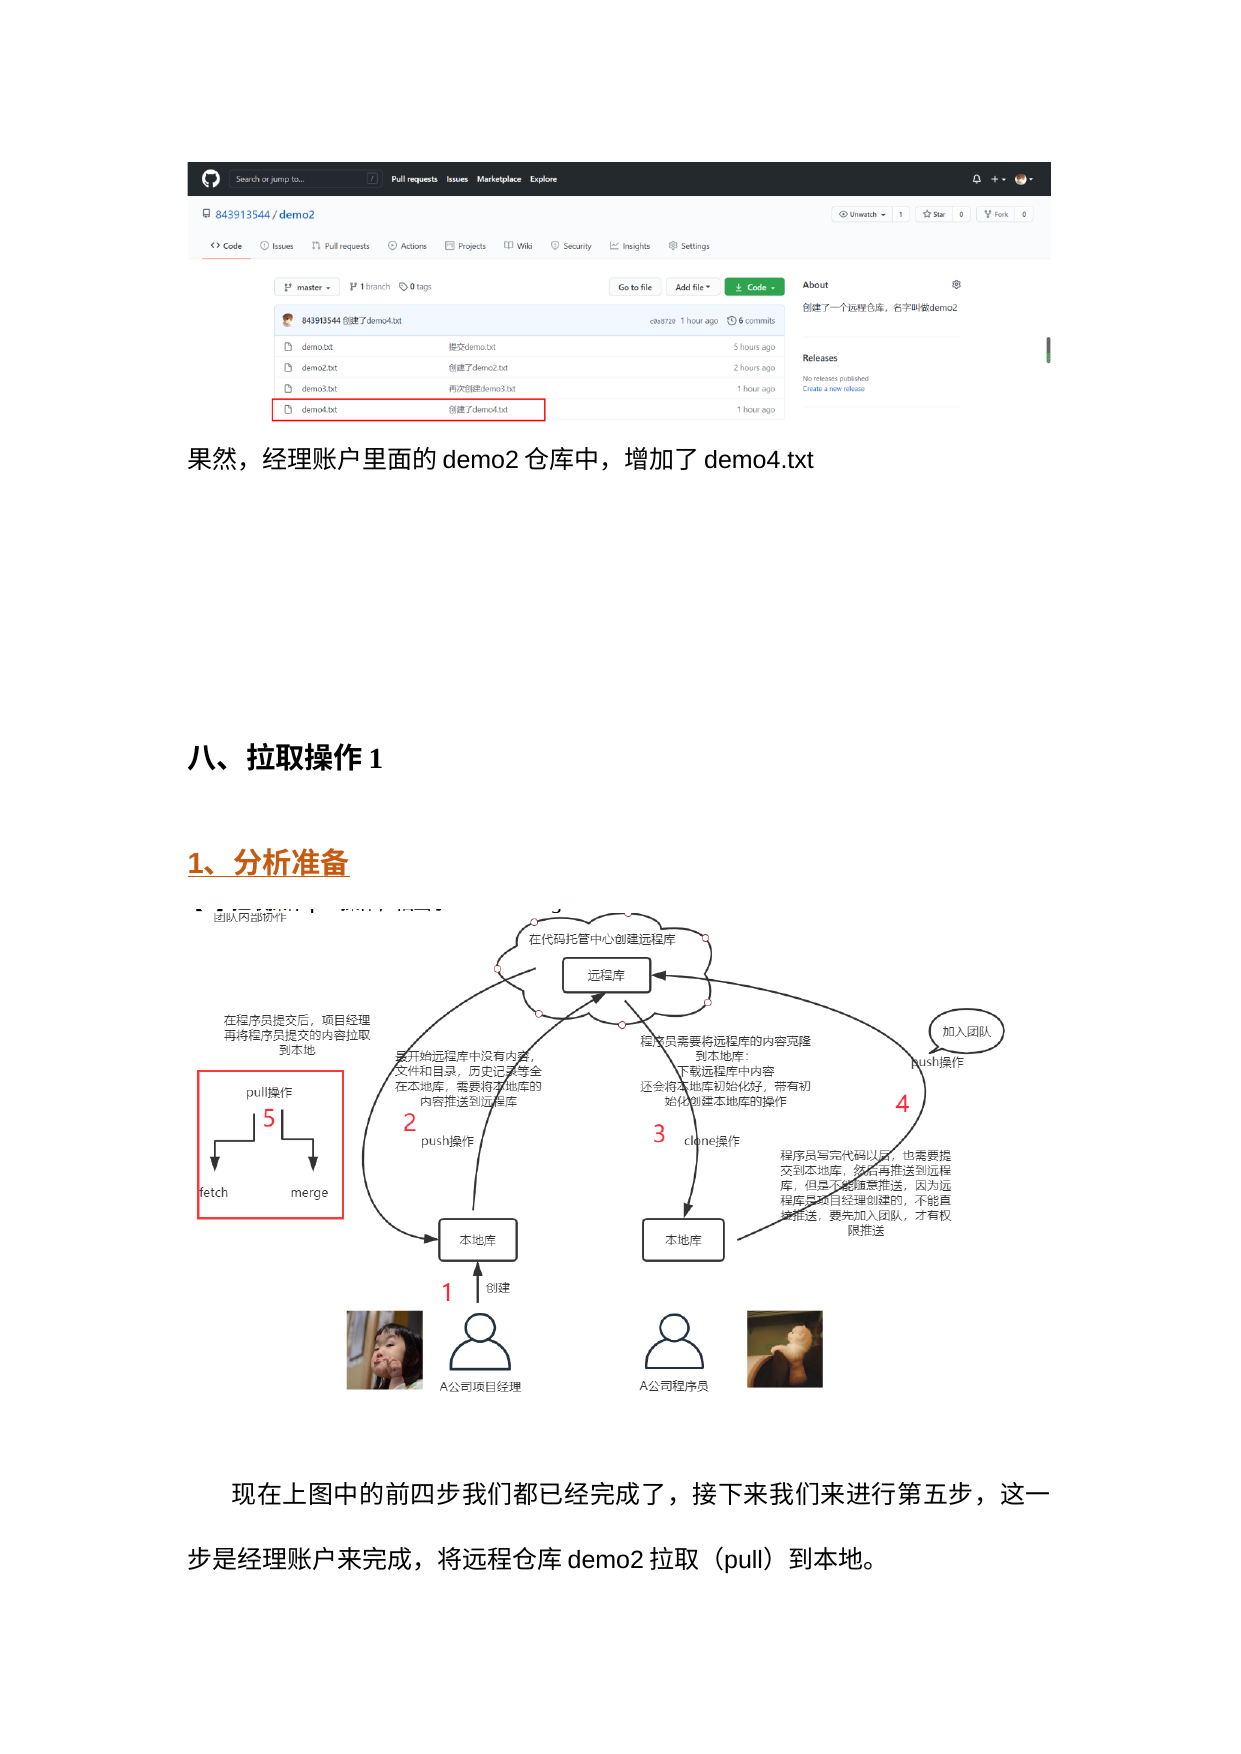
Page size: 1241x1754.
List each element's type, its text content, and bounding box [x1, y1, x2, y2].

subtitle 八、拉取操作1 [187, 723, 1053, 788]
text 现在上图中的前四步我们都已经完成了，接下来我们来进行第五步，这一步是经理账户来完成，将远程仓库demo2拉取（pull）到本地。 [187, 1460, 1053, 1590]
text 果然，经理账户里面的demo2仓库中，增加了demo4.txt [187, 425, 1053, 490]
subtitle 1、分析准备 [187, 829, 1053, 894]
picture [187, 909, 1052, 1419]
picture [187, 162, 1051, 422]
